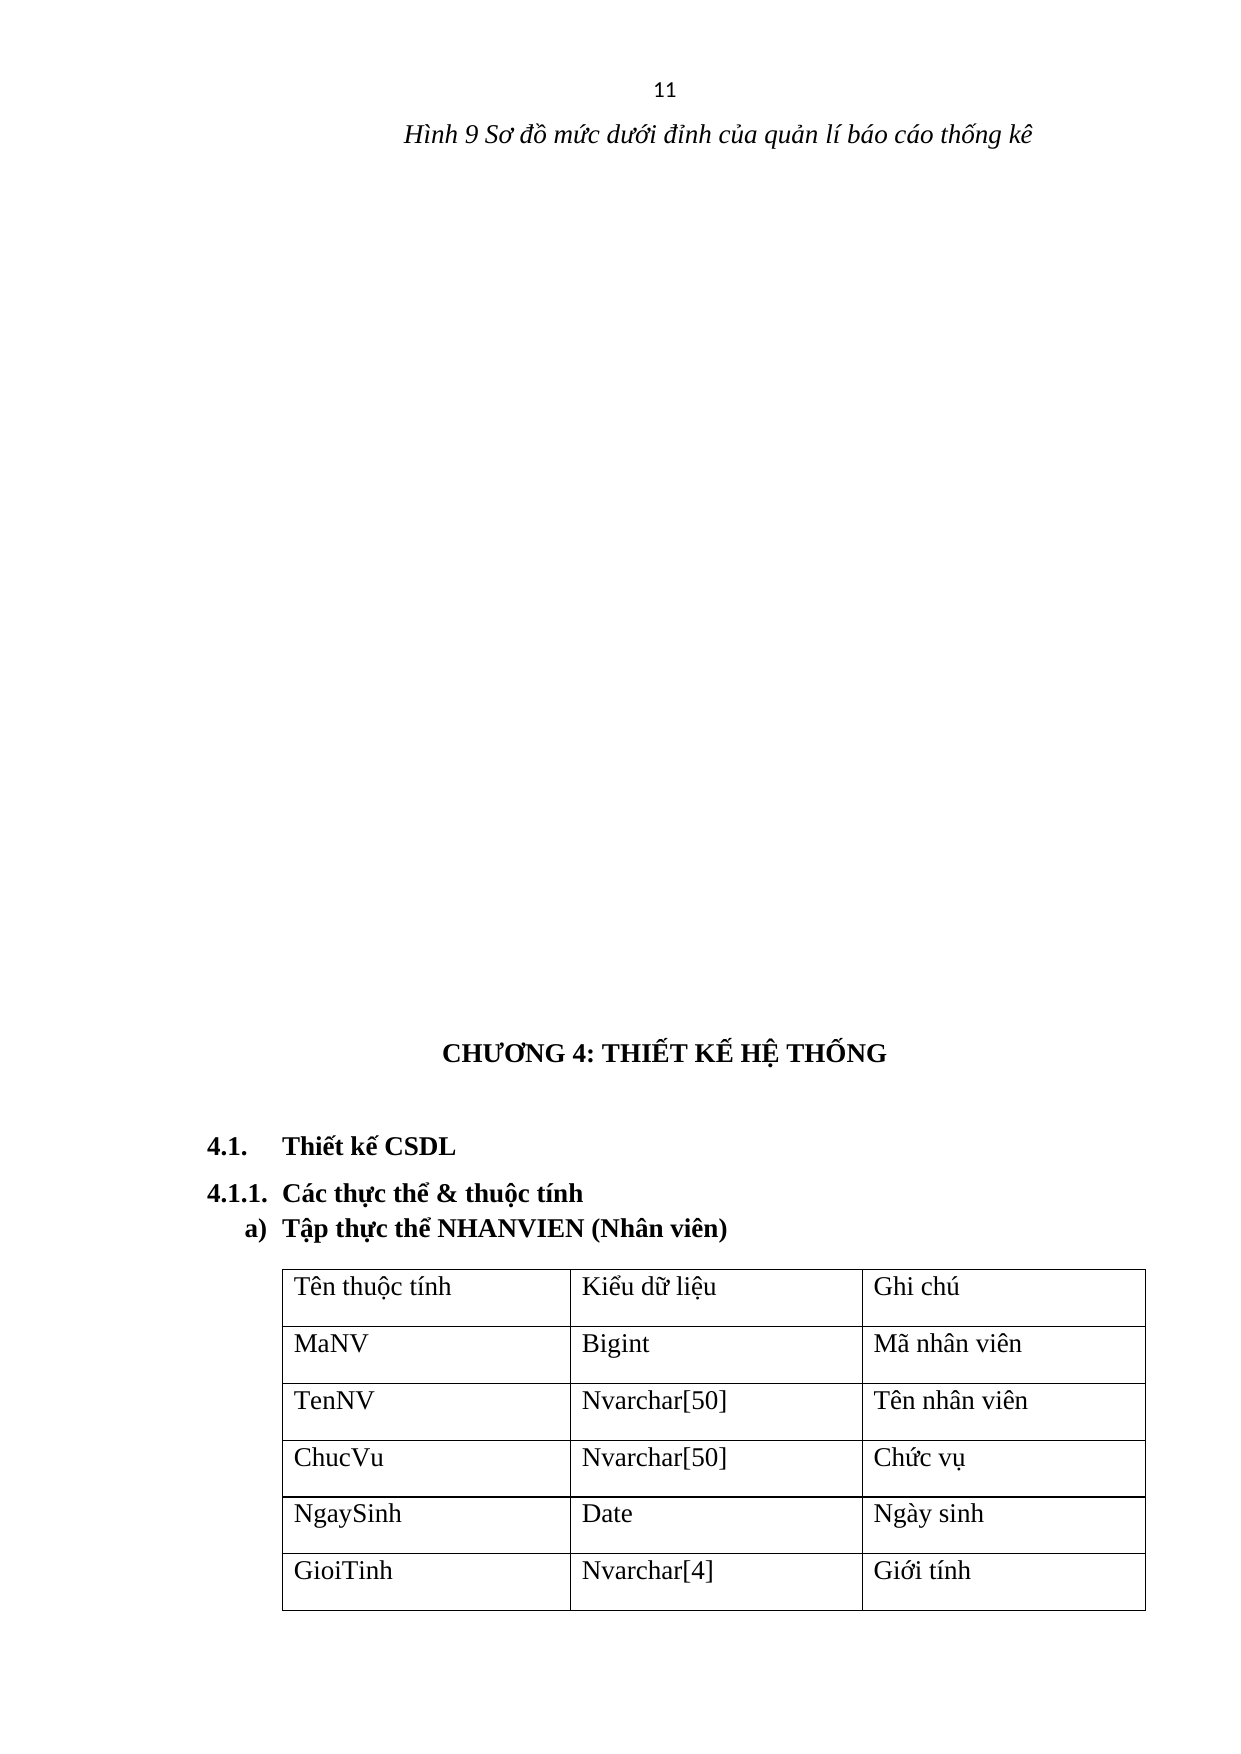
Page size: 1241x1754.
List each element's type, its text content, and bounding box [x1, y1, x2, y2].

table_header Kiểu dữ liệu [571, 1270, 862, 1326]
list Các thực thể & thuộc tính [207, 1177, 1122, 1208]
text Hình 9 Sơ đồ mức dưới đỉnh của quản lí báo cáo thống kê [247, 118, 1122, 149]
table_cell Mã nhân viên [863, 1327, 1145, 1383]
table_cell Date [571, 1498, 862, 1553]
table_cell GioiTinh [283, 1554, 570, 1610]
table_cell Nvarchar[4] [571, 1554, 862, 1610]
table_header Ghi chú [863, 1270, 1145, 1326]
table_cell Tên nhân viên [863, 1384, 1145, 1439]
table_cell Giới tính [863, 1554, 1145, 1610]
subtitle CHƯƠNG 4: THIẾT KẾ HỆ THỐNG [207, 1037, 1122, 1068]
subtitle Thiết kế CSDL [207, 1130, 1122, 1161]
table_cell TenNV [283, 1384, 570, 1439]
table_cell Ngày sinh [863, 1498, 1145, 1553]
table_header Tên thuộc tính [283, 1270, 570, 1326]
table_cell Bigint [571, 1327, 862, 1383]
list Tập thực thể NHANVIEN (Nhân viên) [244, 1212, 1122, 1243]
table_cell ChucVu [283, 1441, 570, 1496]
table_cell MaNV [283, 1327, 570, 1383]
table_cell Chức vụ [863, 1441, 1145, 1496]
table_cell Nvarchar[50] [571, 1384, 862, 1439]
table_cell NgaySinh [283, 1498, 570, 1553]
table_cell Nvarchar[50] [571, 1441, 862, 1496]
